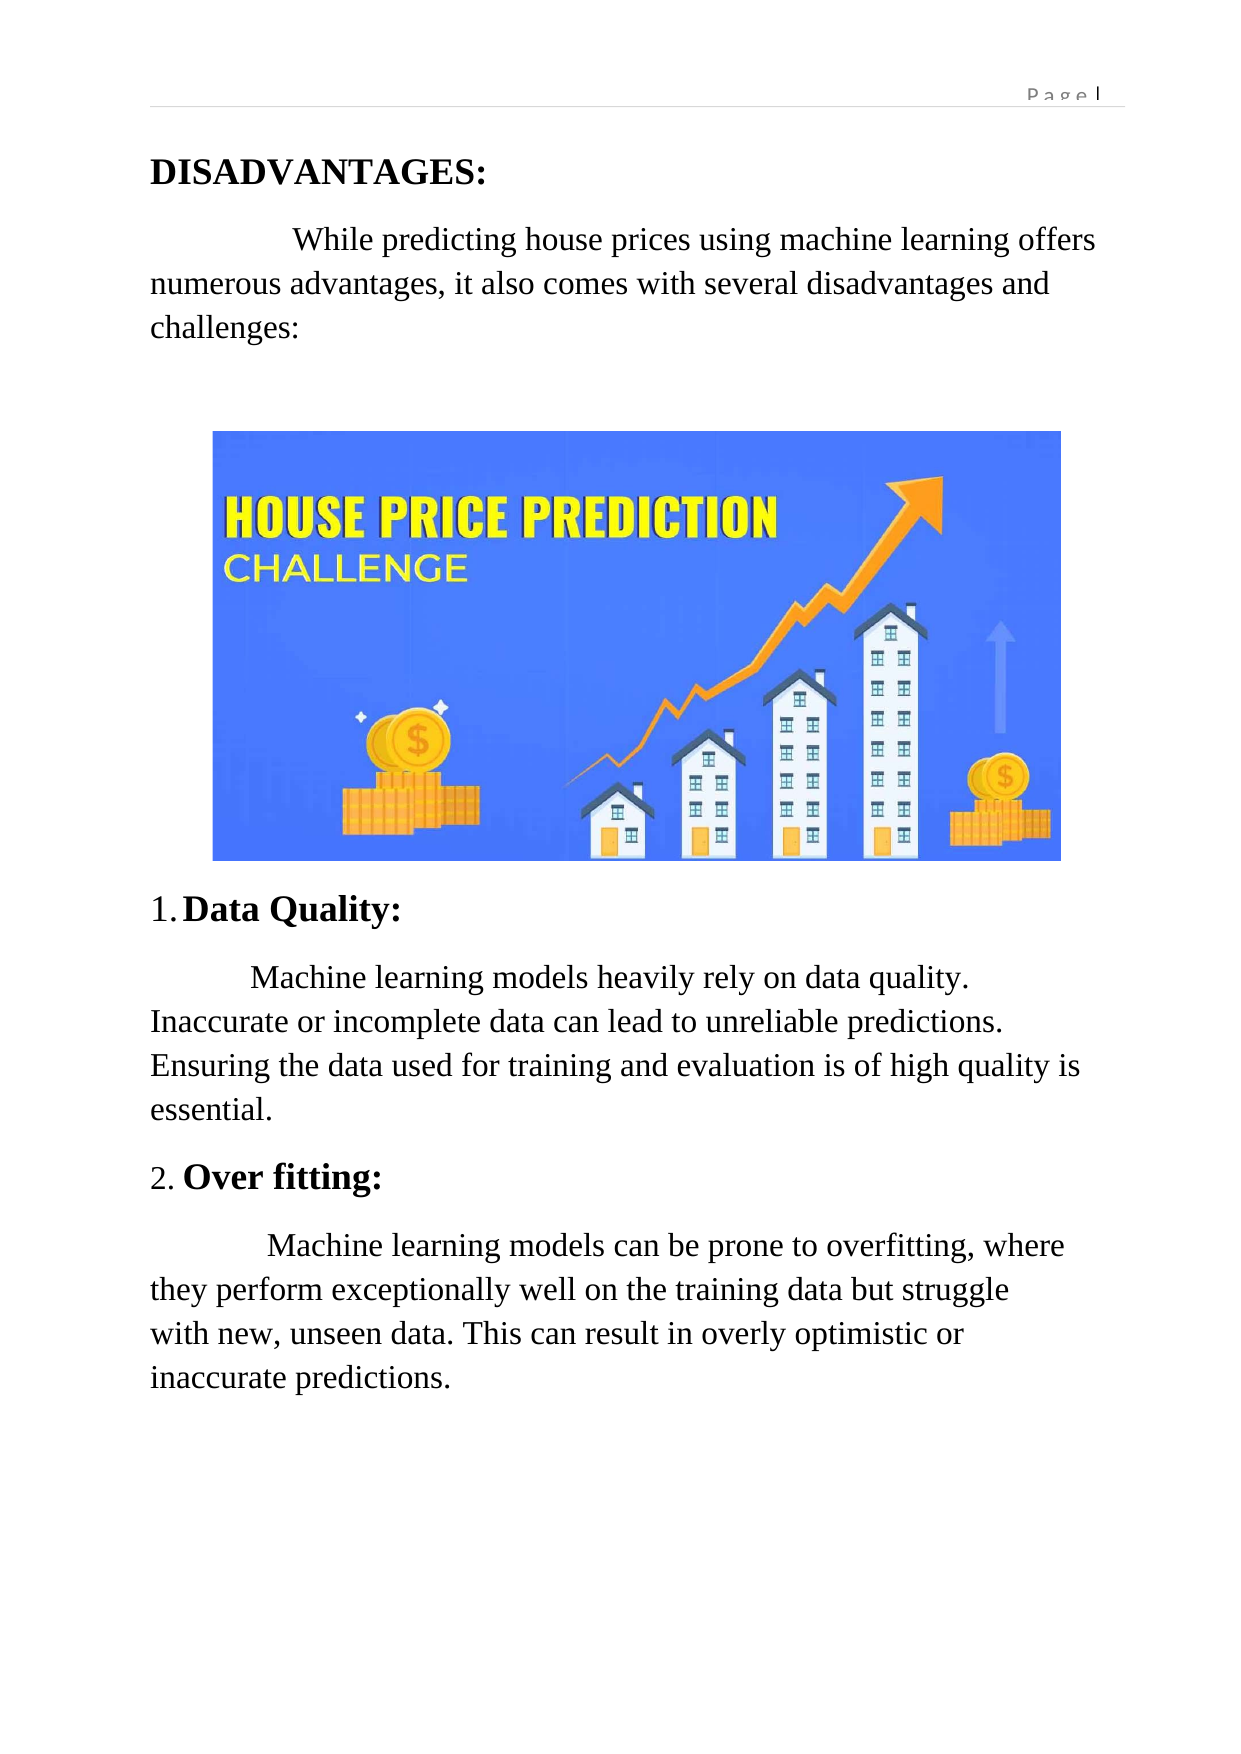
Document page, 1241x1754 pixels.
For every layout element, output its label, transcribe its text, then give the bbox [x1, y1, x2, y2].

subtitle Over fitting: [150, 1154, 1130, 1198]
subtitle DISADVANTAGES: [150, 149, 1130, 192]
picture [212, 431, 1061, 861]
text Machine learning models can be prone to overfitting, where they perform exceptionally well on the training data but struggle with new, unseen data. This can result in overly optimistic or inaccurate predictions. [150, 1225, 1077, 1395]
text Machine learning models heavily rely on data quality. Inaccurate or incomplete data can lead to unreliable predictions. Ensuring the data used for training and evaluation is of high quality is essential. [150, 957, 1084, 1128]
text While predicting house prices using machine learning offers numerous advantages, it also comes with several disadvantages and challenges: [150, 219, 1130, 346]
